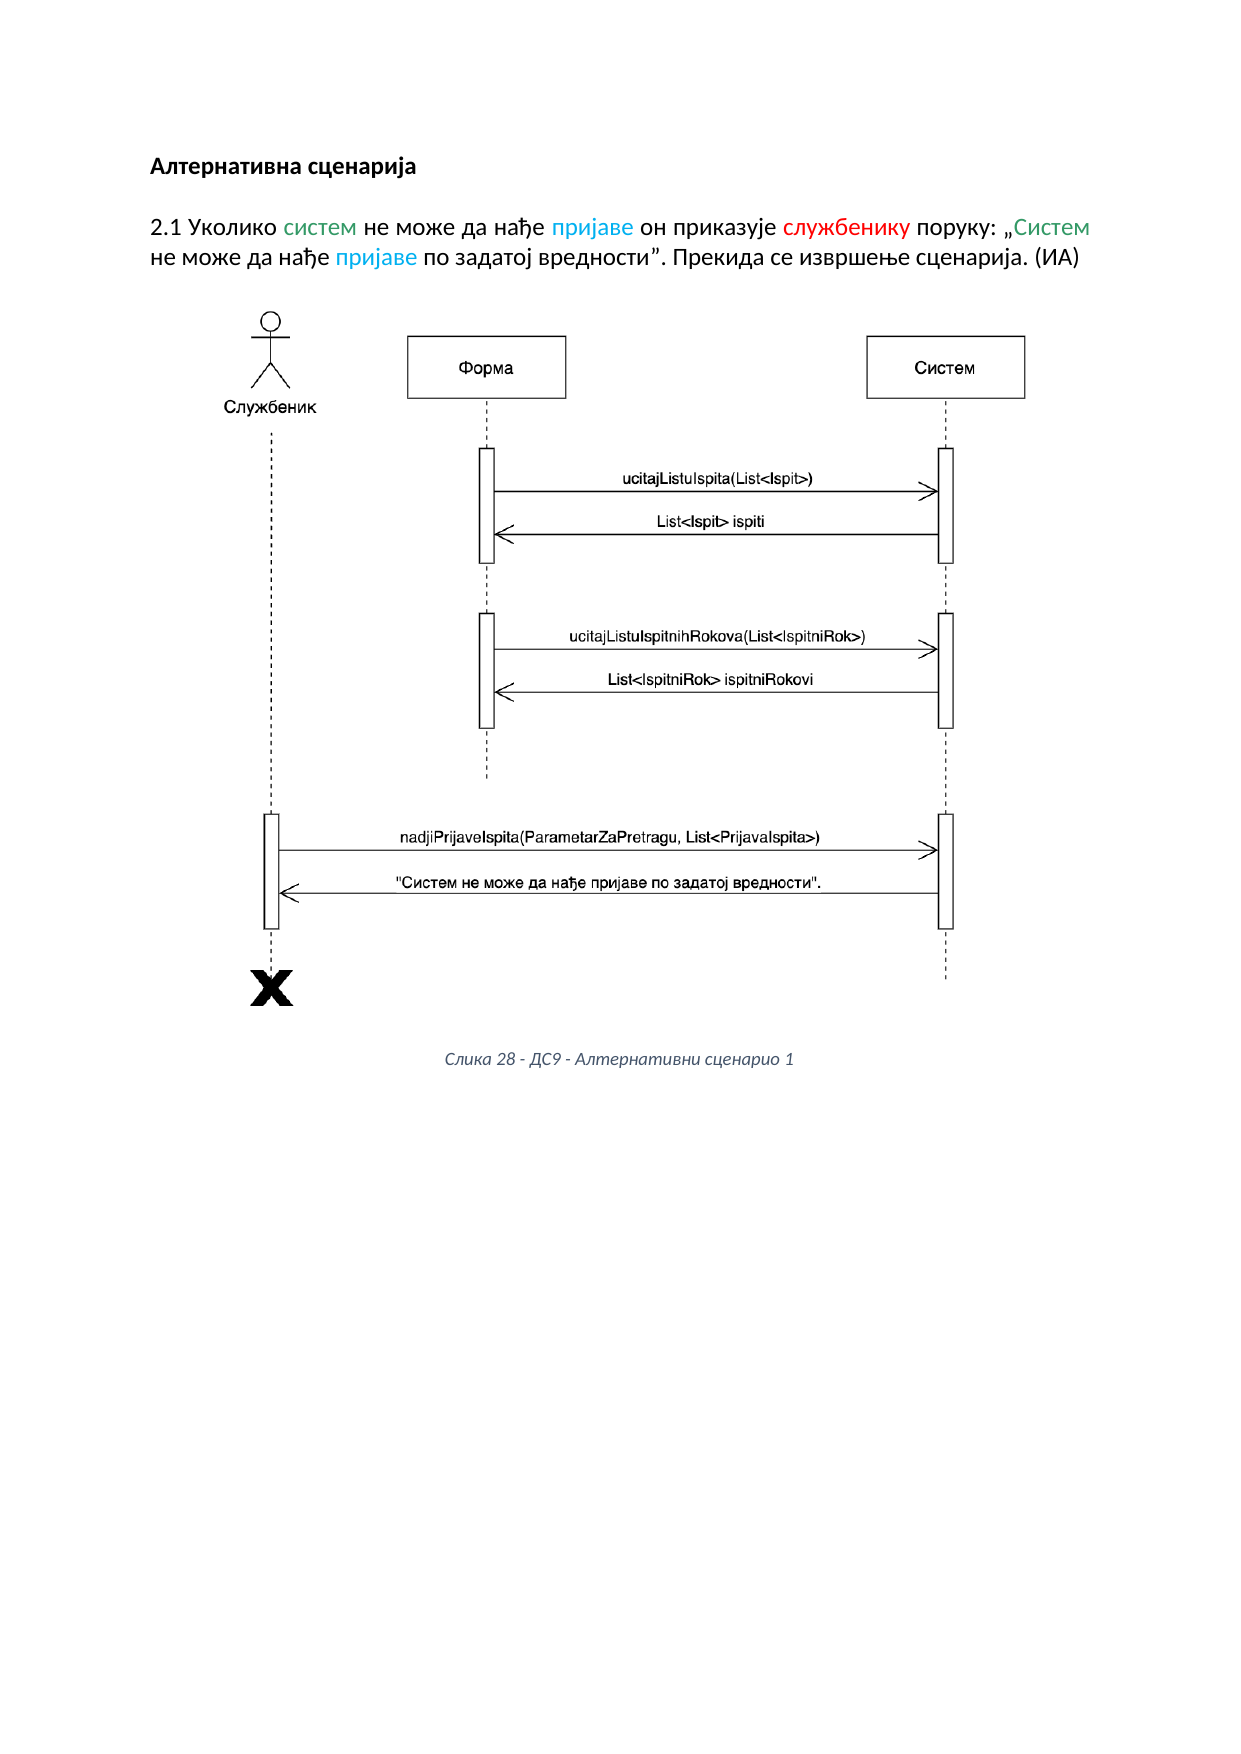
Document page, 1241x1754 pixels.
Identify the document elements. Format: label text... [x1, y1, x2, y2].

text Алтернативна сценарија [150, 150, 1090, 181]
subtitle Слика 28 - ДС9 - Алтернативни сценарио 1 [150, 1047, 1090, 1070]
text 2.1 Уколико систем не може да нађе пријаве он приказује службенику поруку: „Систем не може да нађе пријаве по задатој вредности”. Прекида се извршење сценарија. (ИА) [150, 211, 1090, 272]
picture [196, 284, 1044, 1035]
